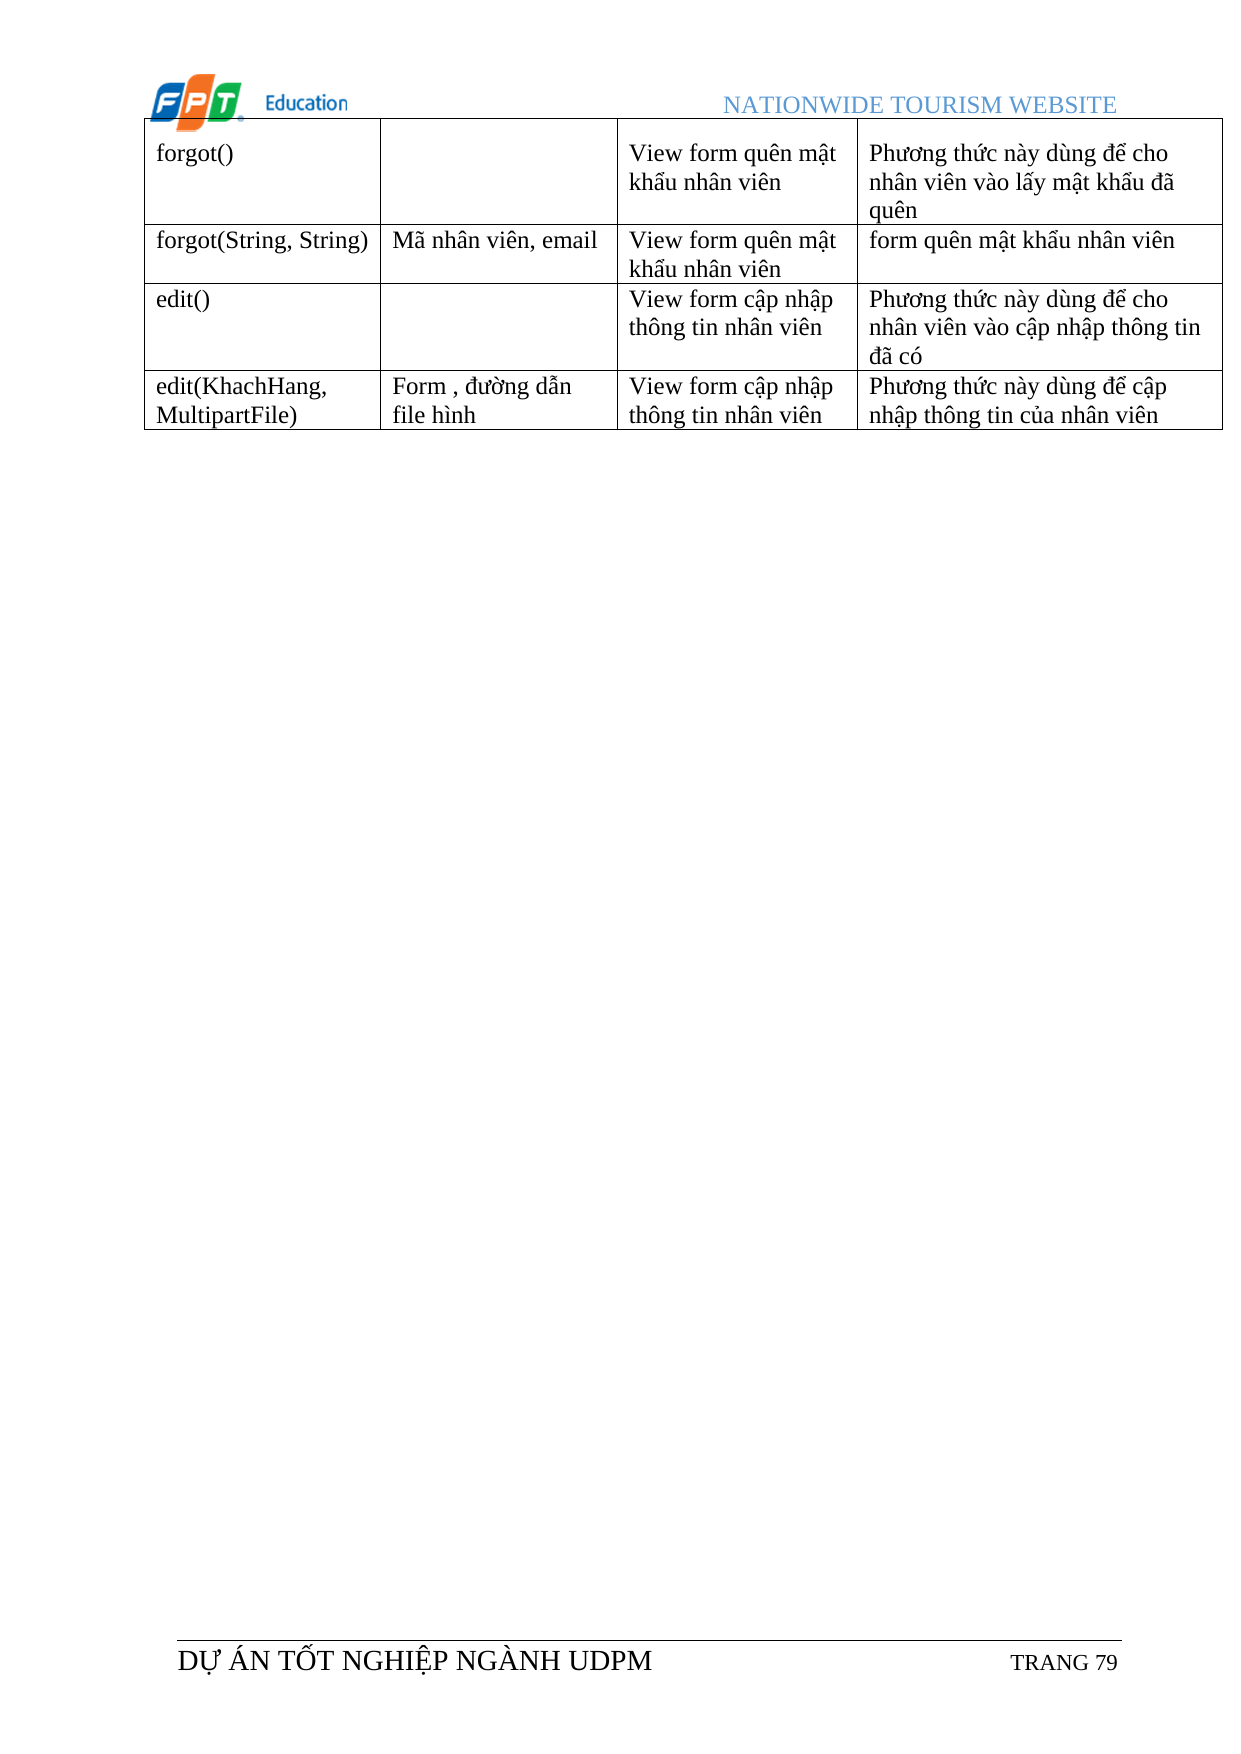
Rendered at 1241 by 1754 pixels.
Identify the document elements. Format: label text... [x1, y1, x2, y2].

table_cell View form cập nhập thông tin nhân viên [618, 371, 857, 428]
table_cell forgot(String, String) [145, 225, 380, 283]
table_cell forgot() [145, 119, 380, 224]
table_cell form quên mật khẩu nhân viên [858, 225, 1222, 283]
table_cell Phương thức này dùng để cho nhân viên vào cập nhập thông tin đã có [858, 284, 1222, 370]
table_cell Phương thức này dùng để cập nhập thông tin của nhân viên [858, 371, 1222, 428]
table_cell View form cập nhập thông tin nhân viên [618, 284, 857, 370]
table_cell View form quên mật khẩu nhân viên [618, 225, 857, 283]
table_cell edit(KhachHang, MultipartFile) [145, 371, 380, 428]
table_cell edit() [145, 284, 380, 370]
table_cell Form , đường dẫn file hình [381, 371, 617, 428]
table_cell [381, 284, 617, 370]
table_cell Phương thức này dùng để cho nhân viên vào lấy mật khẩu đã quên [858, 119, 1222, 224]
table_cell Mã nhân viên, email [381, 225, 617, 283]
table_cell View form quên mật khẩu nhân viên [618, 119, 857, 224]
table_cell [381, 119, 617, 224]
picture [150, 74, 347, 118]
